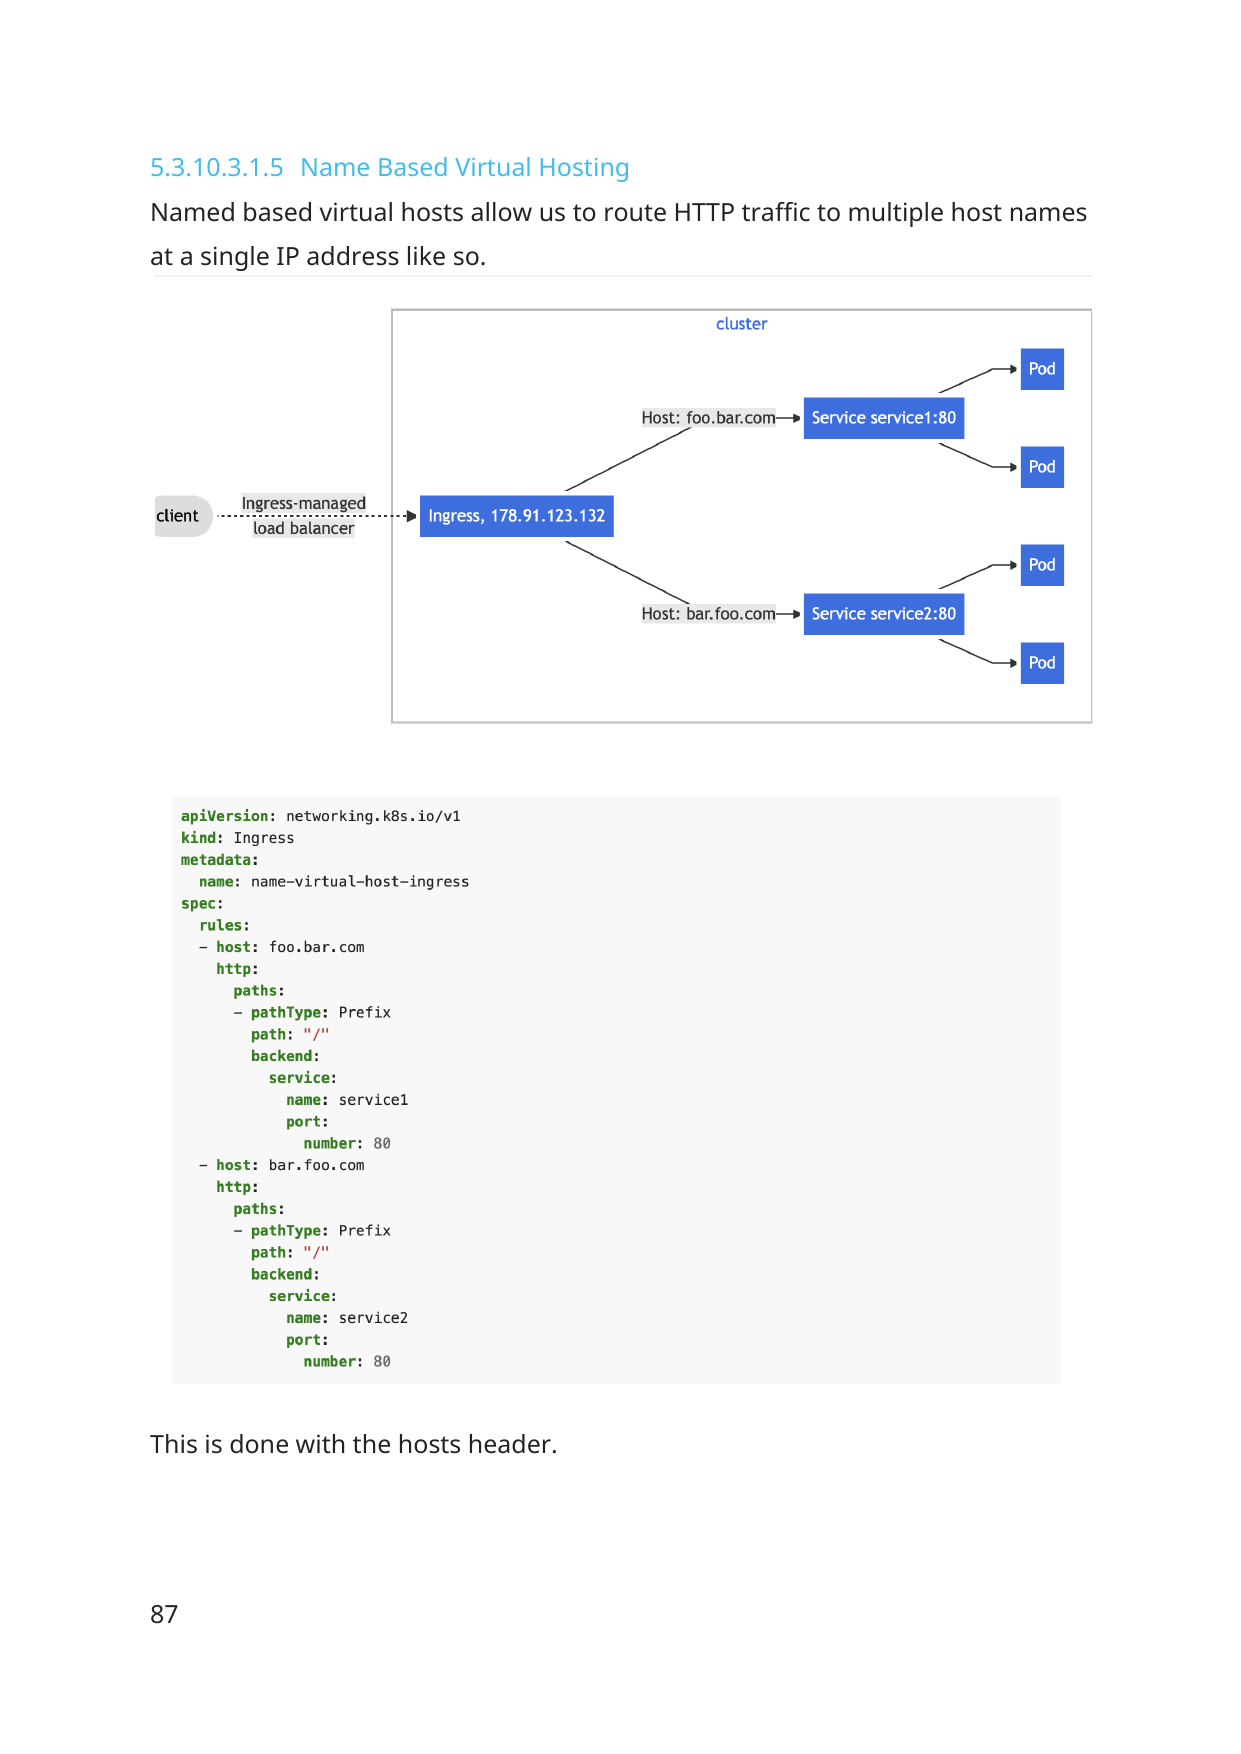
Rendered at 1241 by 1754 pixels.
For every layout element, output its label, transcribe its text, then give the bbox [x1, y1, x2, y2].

picture [154, 273, 1091, 736]
text Named based virtual hosts allow us to route HTTP traffic to multiple host names at a single IP address like so. [150, 194, 1090, 273]
picture [171, 797, 1061, 1383]
subtitle Name Based Virtual Hosting [150, 150, 1090, 184]
